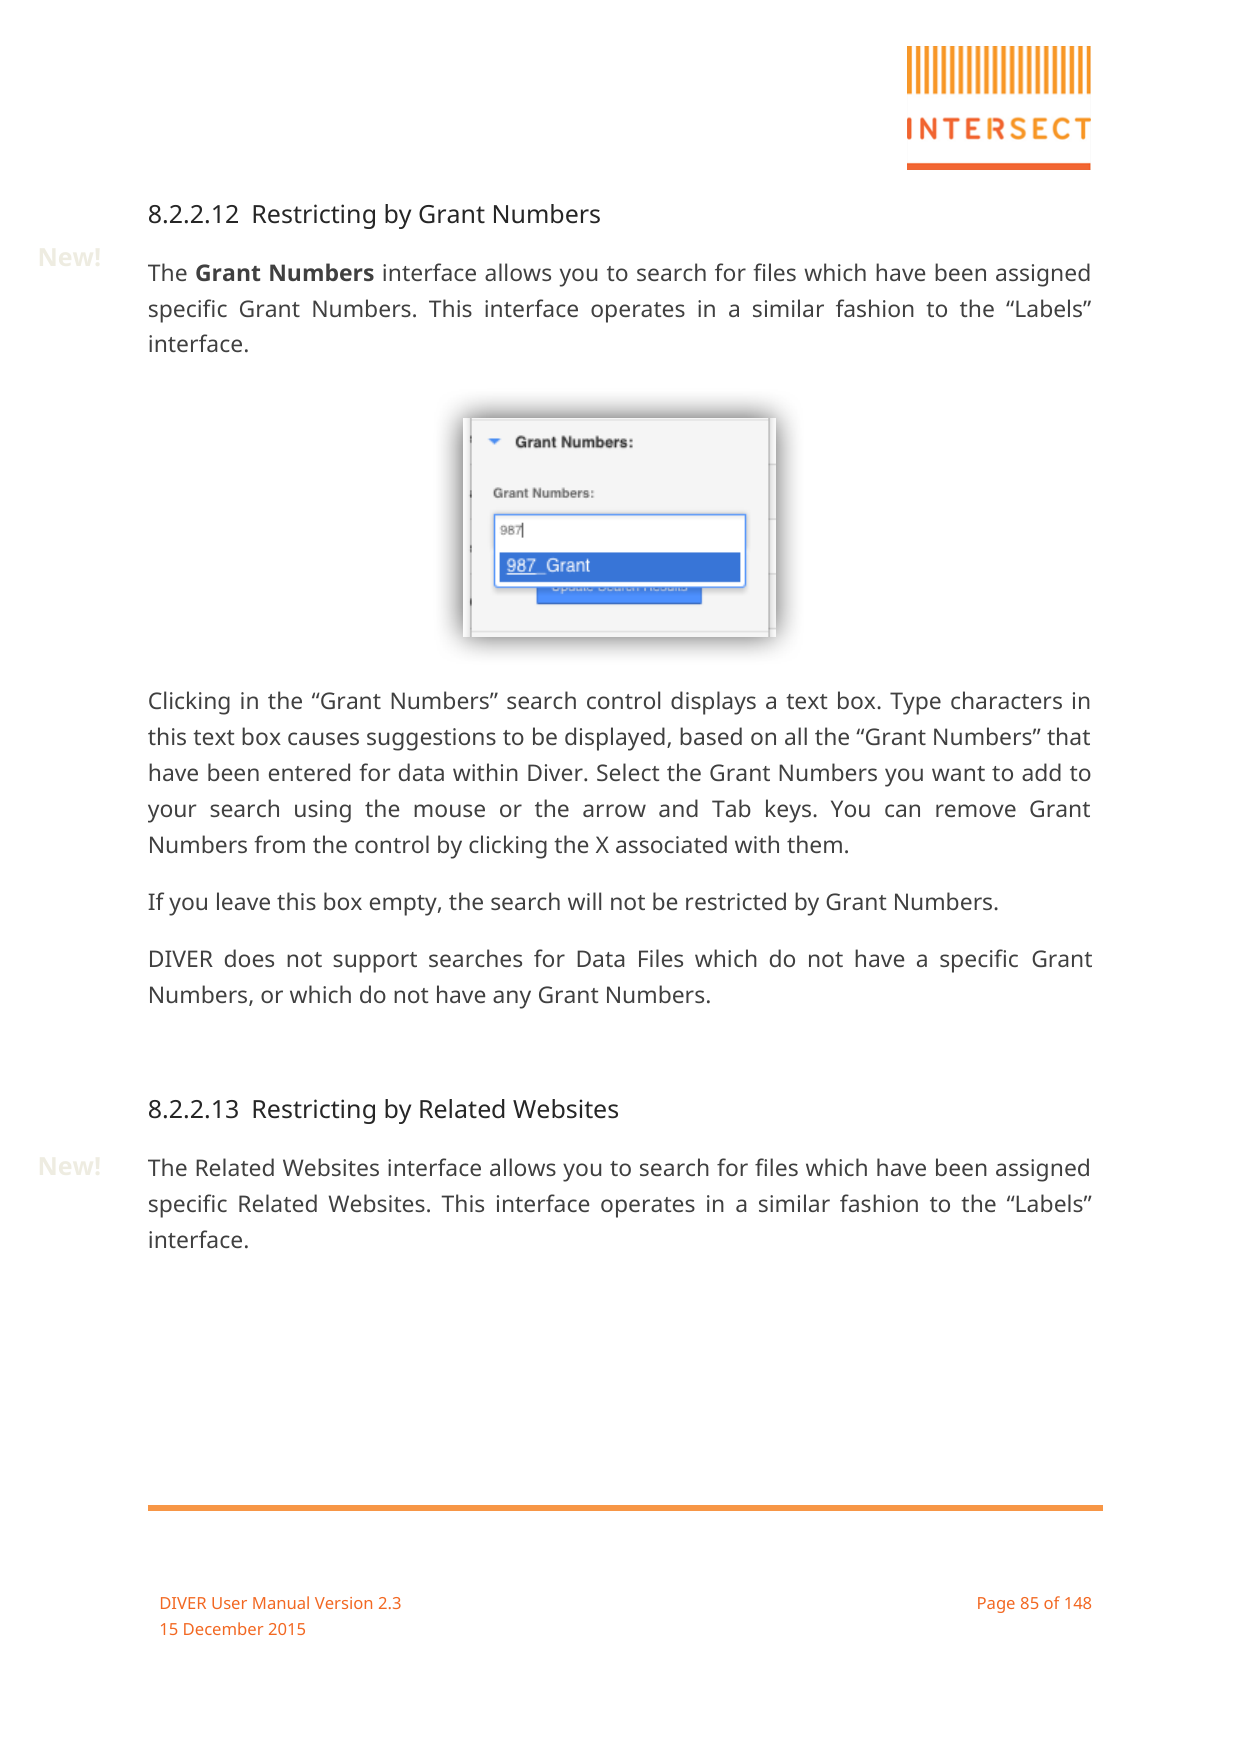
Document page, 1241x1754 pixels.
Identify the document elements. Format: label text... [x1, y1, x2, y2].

subtitle Restricting by Grant Numbers [148, 197, 1092, 231]
picture [905, 44, 1093, 172]
text The Related Websites interface allows you to search for files which have been assigned specific Related Websites. This interface operates in a similar fashion to the “Labels” interface. [148, 1152, 1092, 1255]
text If you leave this box empty, the search will not be restricted by Grant Numbers. [148, 886, 1092, 917]
subtitle Restricting by Related Websites [148, 1092, 1092, 1126]
picture [463, 418, 776, 637]
text Clicking in the “Grant Numbers” search control displays a text box. Type characters in this text box causes suggestions to be displayed, based on all the “Grant Numbers” that have been entered for data within Diver. Select the Grant Numbers you want to add to your search using the mouse or the arrow and Tab keys. You can remove Grant Numbers from the control by clicking the X associated with them. [148, 685, 1092, 860]
text DIVER does not support searches for Data Files which do not have a specific Grant Numbers, or which do not have any Grant Numbers. [148, 943, 1092, 1010]
text The Grant Numbers interface allows you to search for files which have been assigned specific Grant Numbers. This interface operates in a similar fashion to the “Labels” interface. [148, 257, 1092, 360]
